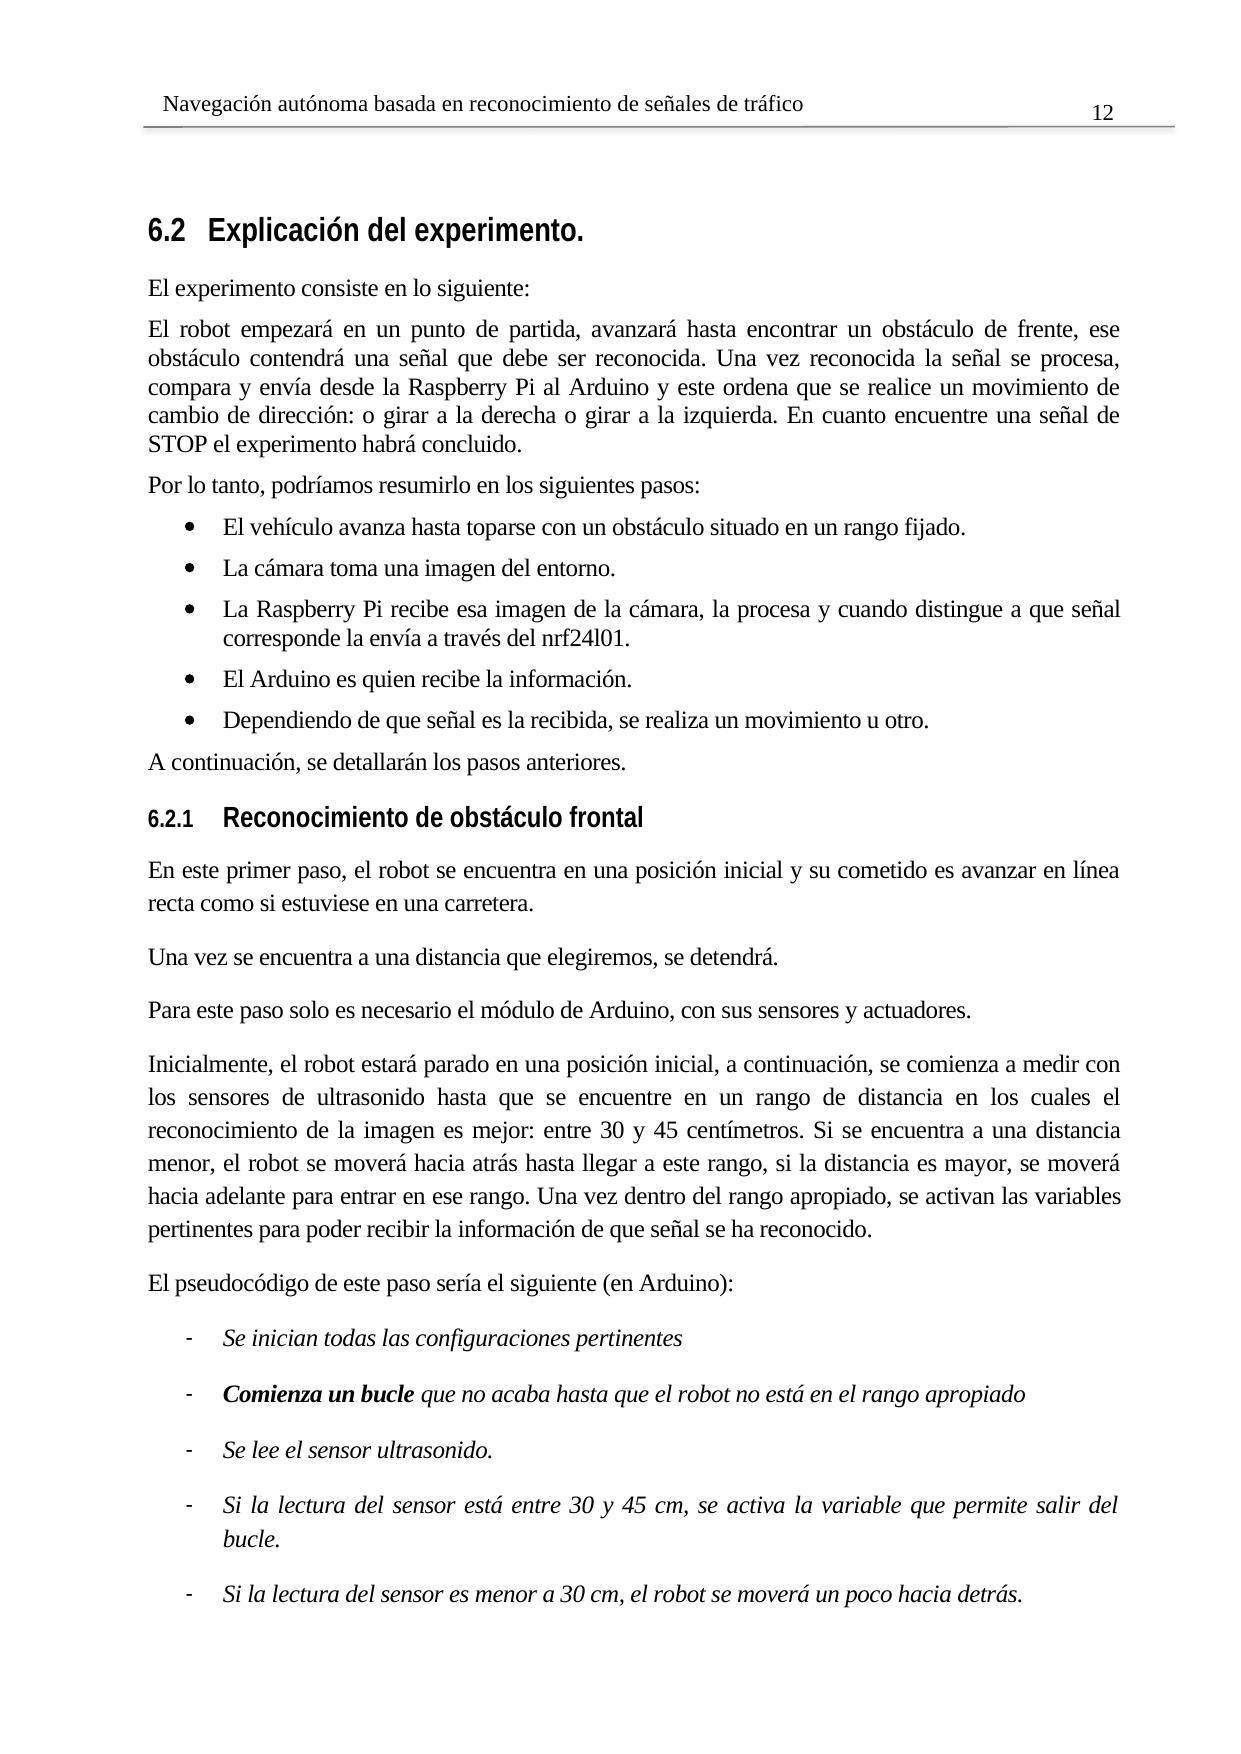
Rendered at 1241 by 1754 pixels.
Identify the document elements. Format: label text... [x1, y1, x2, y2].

text Para este paso solo es necesario el módulo de Arduino, con sus sensores y actuadores. [148, 996, 1122, 1024]
list Comienza un bucle que no acaba hasta que el robot no está en el rango apropiado [185, 1378, 1122, 1408]
text Por lo tanto, podríamos resumirlo en los siguientes pasos: [148, 471, 1122, 499]
text A continuación, se detallarán los pasos anteriores. [148, 747, 1122, 776]
text En este primer paso, el robot se encuentra en una posición inicial y su cometido es avanzar en línea recta como si estuviese en una carretera. [148, 855, 1122, 917]
text Inicialmente, el robot estará parado en una posición inicial, a continuación, se comienza a medir con los sensores de ultrasonido hasta que se encuentre en un rango de distancia en los cuales el reconocimiento de la imagen es mejor: entre 30 y 45 centímetros. Si se encuentra a una distancia menor, el robot se moverá hacia atrás hasta llegar a este rango, si la distancia es mayor, se moverá hacia adelante para entrar en ese rango. Una vez dentro del rango apropiado, se activan las variables pertinentes para poder recibir la información de que señal se ha reconocido. [148, 1049, 1122, 1243]
list Dependiendo de que señal es la recibida, se realiza un movimiento u otro. [185, 706, 1122, 734]
text Una vez se encuentra a una distancia que elegiremos, se detendrá. [148, 942, 1122, 970]
text El robot empezará en un punto de partida, avanzará hasta encontrar un obstáculo de frente, ese obstáculo contendrá una señal que debe ser reconocida. Una vez reconocida la señal se procesa, compara y envía desde la Raspberry Pi al Arduino y este ordena que se realice un movimiento de cambio de dirección: o girar a la derecha o girar a la izquierda. En cuanto encuentre una señal de STOP el experimento habrá concluido. [148, 314, 1122, 458]
text El pseudocódigo de este paso sería el siguiente (en Arduino): [148, 1268, 1122, 1297]
list La cámara toma una imagen del entorno. [185, 553, 1122, 582]
text El experimento consiste en lo siguiente: [148, 273, 1122, 302]
subtitle Explicación del experimento. [148, 210, 1123, 248]
subtitle Reconocimiento de obstáculo frontal [148, 801, 1122, 834]
list Si la lectura del sensor está entre 30 y 45 cm, se activa la variable que permite salir del bucle. [185, 1490, 1122, 1553]
list El Arduino es quien recibe la información. [185, 664, 1122, 693]
list El vehículo avanza hasta toparse con un obstáculo situado en un rango fijado. [185, 512, 1122, 541]
list Si la lectura del sensor es menor a 30 cm, el robot se moverá un poco hacia detrás. [185, 1578, 1122, 1609]
list Se inician todas las configuraciones pertinentes [185, 1322, 1122, 1353]
list La Raspberry Pi recibe esa imagen de la cámara, la procesa y cuando distingue a que señal corresponde la envía a través del nrf24l01. [185, 594, 1122, 652]
list Se lee el sensor ultrasonido. [185, 1434, 1122, 1464]
